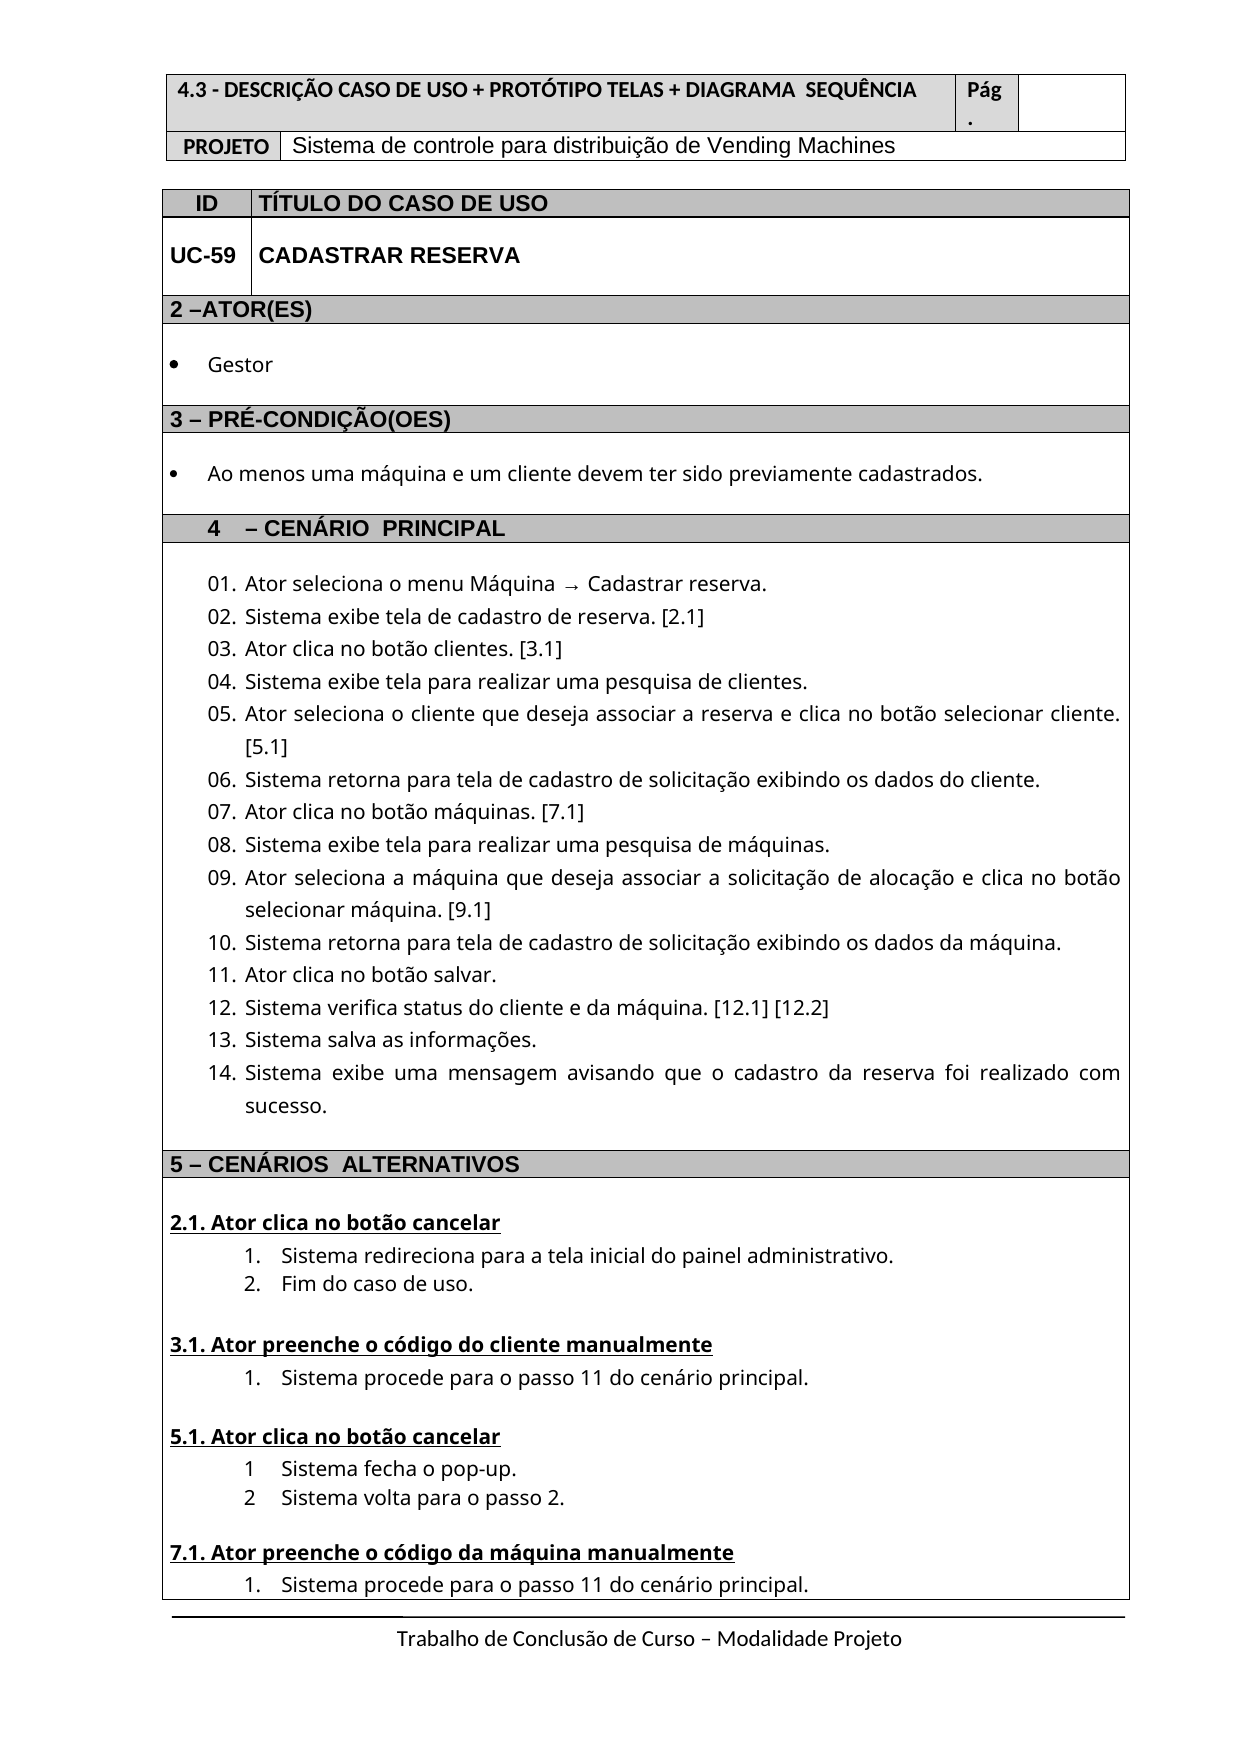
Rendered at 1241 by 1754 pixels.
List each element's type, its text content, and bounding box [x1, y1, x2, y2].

table_cell Ator seleciona o menu Máquina → Cadastrar reserva. Sistema exibe tela de cadastro de reserva. [2.1] Ator clica no botão clientes. [3.1] Sistema exibe tela para realizar uma pesquisa de clientes. Ator seleciona o cliente que deseja associar a reserva e clica no botão selecionar cliente. [5.1] Sistema retorna para tela de cadastro de solicitação exibindo os dados do cliente. Ator clica no botão máquinas. [7.1] Sistema exibe tela para realizar uma pesquisa de máquinas. Ator seleciona a máquina que deseja associar a solicitação de alocação e clica no botão selecionar máquina. [9.1] Sistema retorna para tela de cadastro de solicitação exibindo os dados da máquina. Ator clica no botão salvar. Sistema verifica status do cliente e da máquina. [12.1] [12.2] Sistema salva as informações. Sistema exibe uma mensagem avisando que o cadastro da reserva foi realizado com sucesso. [163, 543, 1129, 1150]
table_header ID [163, 190, 251, 216]
table_cell Gestor [163, 324, 1129, 405]
table_cell – CENÁRIO PRINCIPAL [163, 515, 1129, 542]
table_cell CADASTRAR RESERVA [252, 218, 1129, 295]
table_cell 2 –ATOR(ES) [163, 296, 1129, 323]
table_cell 3 – PRÉ-CONDIÇÃO(OES) [163, 406, 1129, 432]
table_cell Ao menos uma máquina e um cliente devem ter sido previamente cadastrados. [163, 433, 1129, 514]
table_cell UC-59 [163, 218, 251, 295]
table_header TÍTULO DO CASO DE USO [252, 190, 1129, 216]
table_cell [163, 1178, 1129, 1599]
table_cell 5 – CENÁRIOS ALTERNATIVOS [163, 1151, 1129, 1177]
